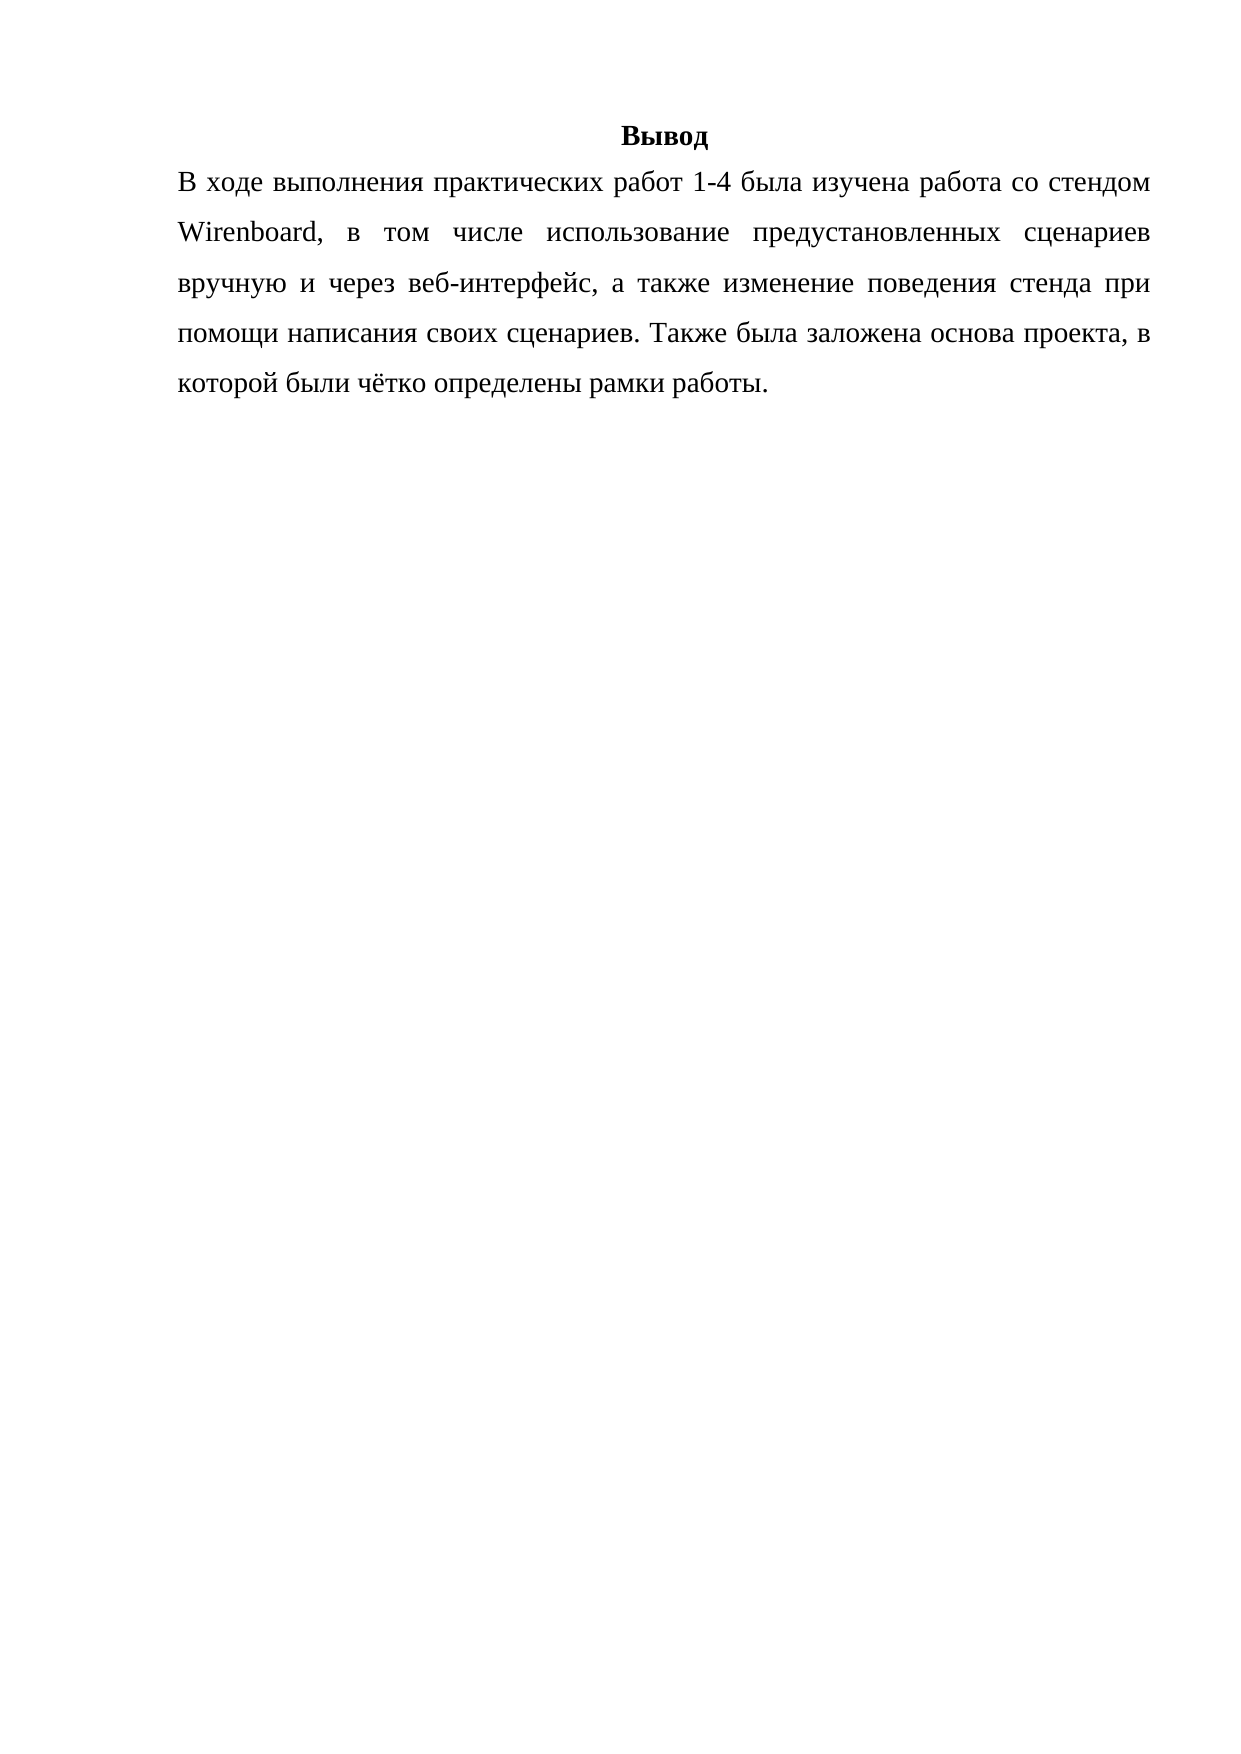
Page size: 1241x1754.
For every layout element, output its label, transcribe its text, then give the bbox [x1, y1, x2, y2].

text Вывод [177, 118, 1152, 152]
text В ходе выполнения практических работ 1-4 была изучена работа со стендом Wirenboard, в том числе использование предустановленных сценариев вручную и через веб-интерфейс, а также изменение поведения стенда при помощи написания своих сценариев. Также была заложена основа проекта, в которой были чётко определены рамки работы. [177, 164, 1152, 399]
